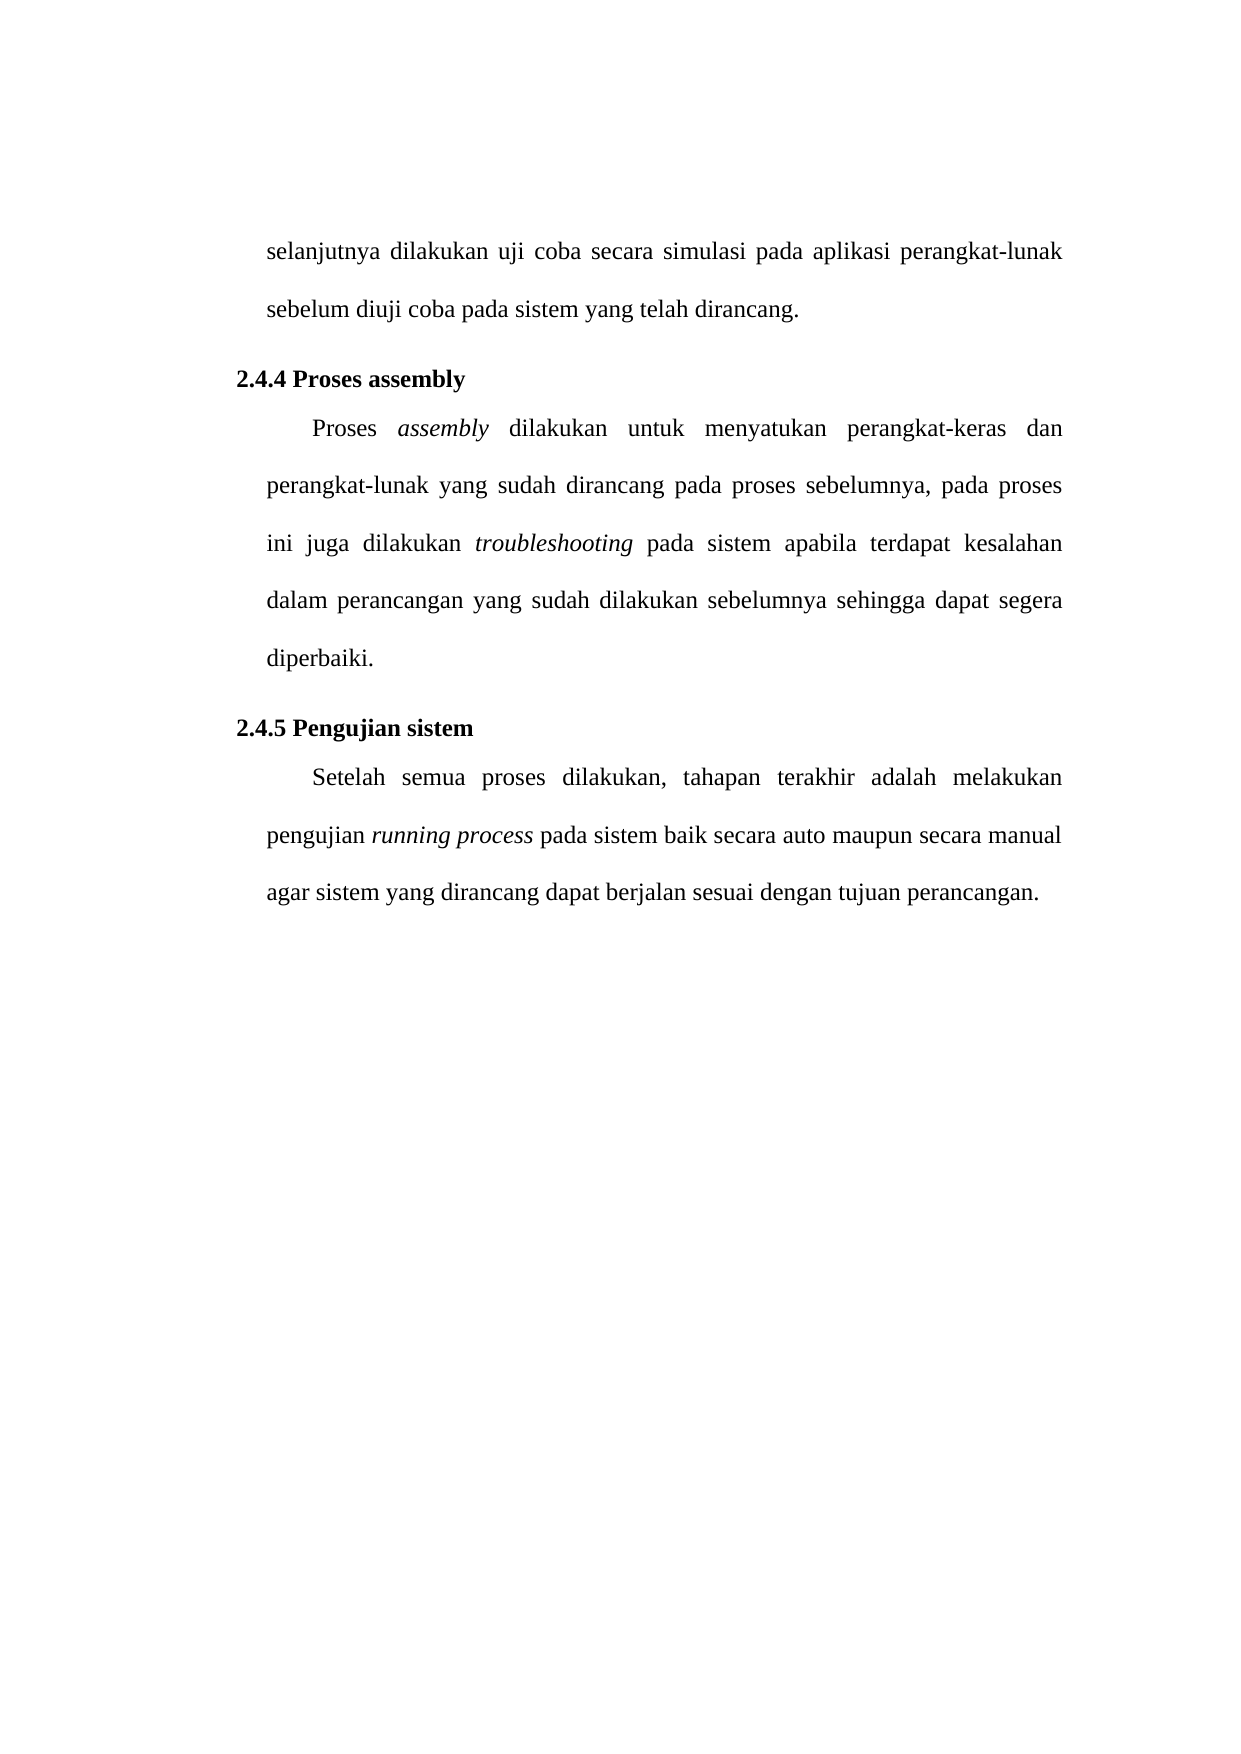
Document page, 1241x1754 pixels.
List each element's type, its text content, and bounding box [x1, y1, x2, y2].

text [266, 236, 1063, 322]
subtitle 2.4.5 Pengujian sistem [236, 713, 1063, 742]
text Setelah semua proses dilakukan, tahapan terakhir adalah melakukan pengujian running process pada sistem baik secara auto maupun secara manual agar sistem yang dirancang dapat berjalan sesuai dengan tujuan perancangan. [266, 762, 1063, 906]
subtitle 2.4.4 Proses assembly [236, 364, 1063, 392]
text Proses assembly dilakukan untuk menyatukan perangkat-keras dan perangkat-lunak yang sudah dirancang pada proses sebelumnya, pada proses ini juga dilakukan troubleshooting pada sistem apabila terdapat kesalahan dalam perancangan yang sudah dilakukan sebelumnya sehingga dapat segera diperbaiki. [266, 413, 1063, 672]
